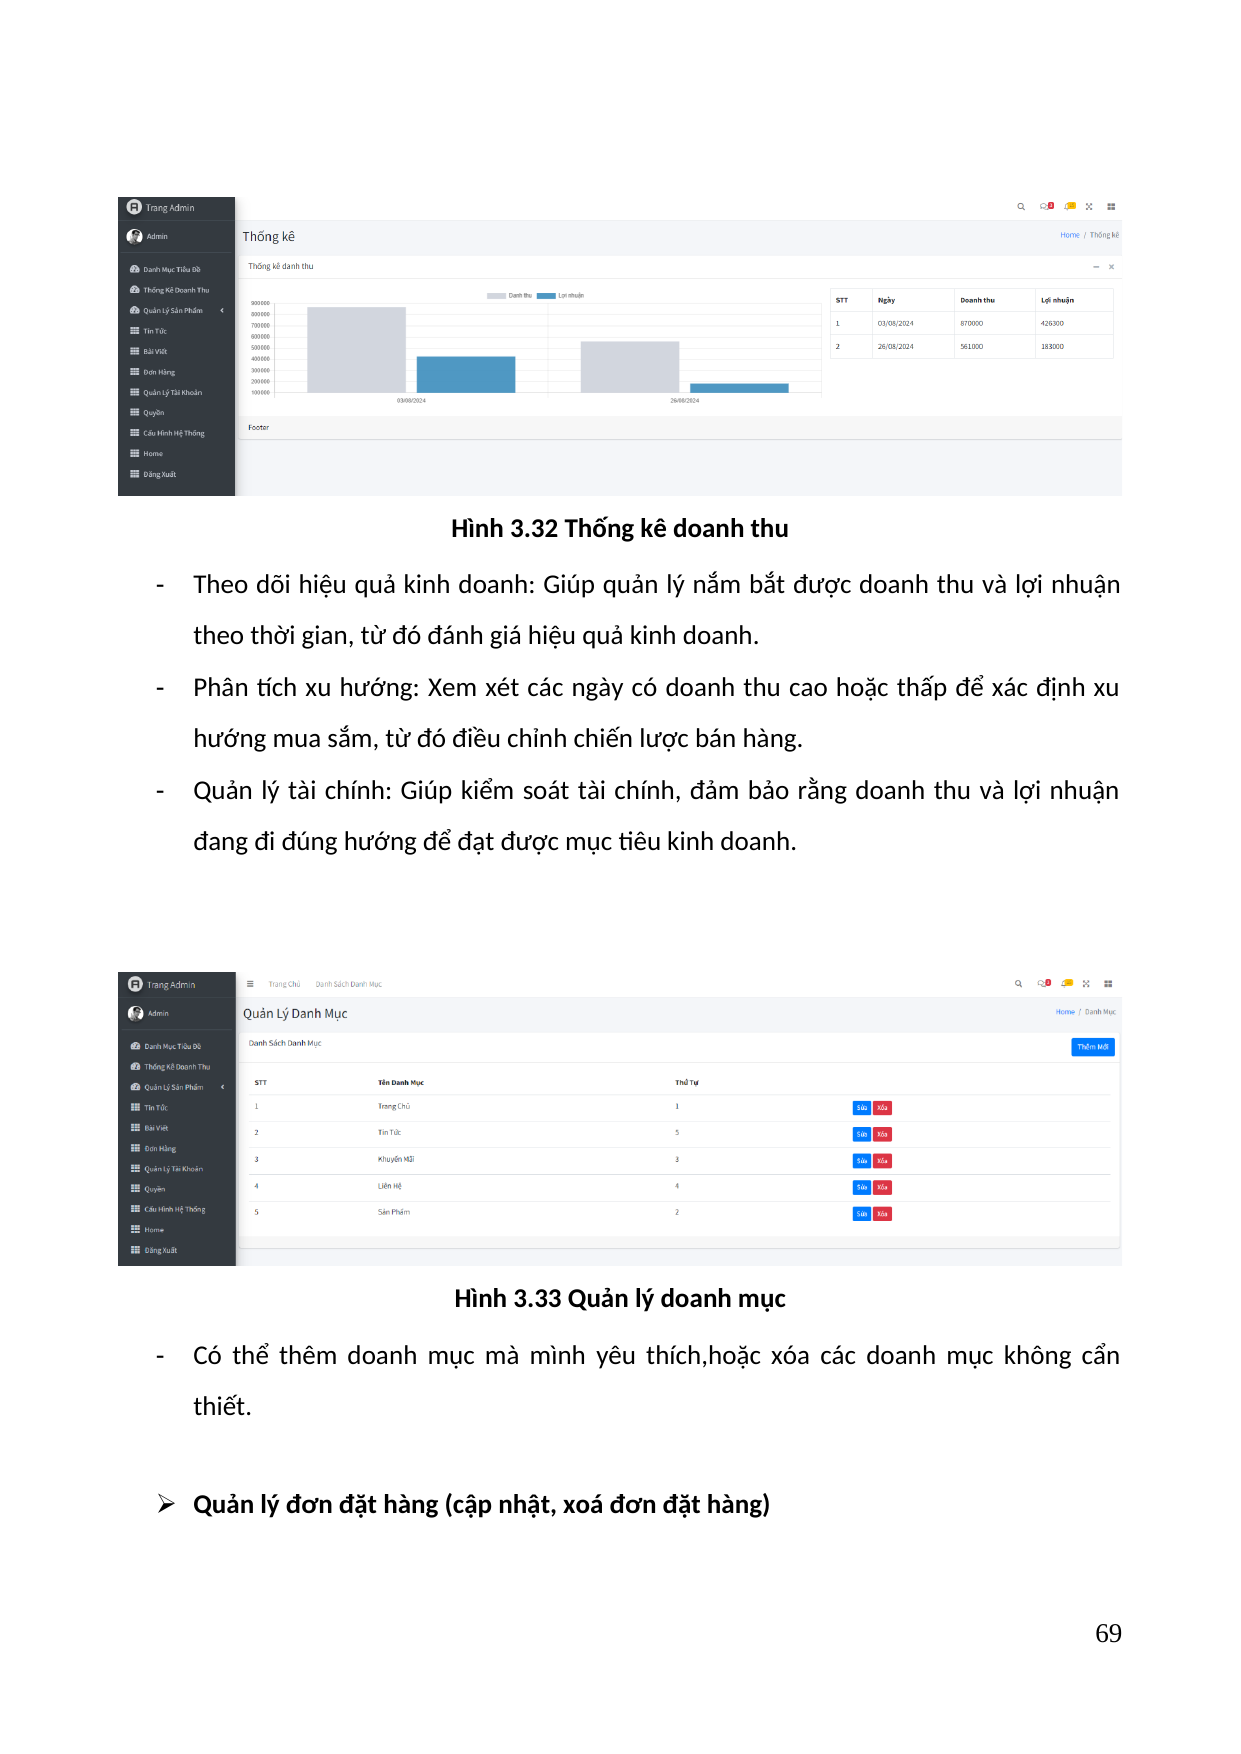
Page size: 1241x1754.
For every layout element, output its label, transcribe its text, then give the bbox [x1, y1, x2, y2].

picture [118, 197, 1123, 496]
picture [118, 972, 1123, 1266]
list Phân tích xu hướng: Xem xét các ngày có doanh thu cao hoặc thấp để xác định xu hướng mua sắm, từ đó điều chỉnh chiến lược bán hàng. [156, 668, 1122, 754]
list Theo dõi hiệu quả kinh doanh: Giúp quản lý nắm bắt được doanh thu và lợi nhuận theo thời gian, từ đó đánh giá hiệu quả kinh doanh. [156, 565, 1122, 651]
list Quản lý đơn đặt hàng (cập nhật, xoá đơn đặt hàng) [156, 1488, 1122, 1521]
text Hình 3.32 Thống kê doanh thu [118, 511, 1122, 544]
list Quản lý tài chính: Giúp kiểm soát tài chính, đảm bảo rằng doanh thu và lợi nhuận đang đi đúng hướng để đạt được mục tiêu kinh doanh. [156, 771, 1122, 857]
list Có thể thêm doanh mục mà mình yêu thích,hoặc xóa các doanh mục không cẩn thiết. [156, 1335, 1122, 1422]
text Hình 3.33 Quản lý doanh mục [118, 1281, 1122, 1314]
